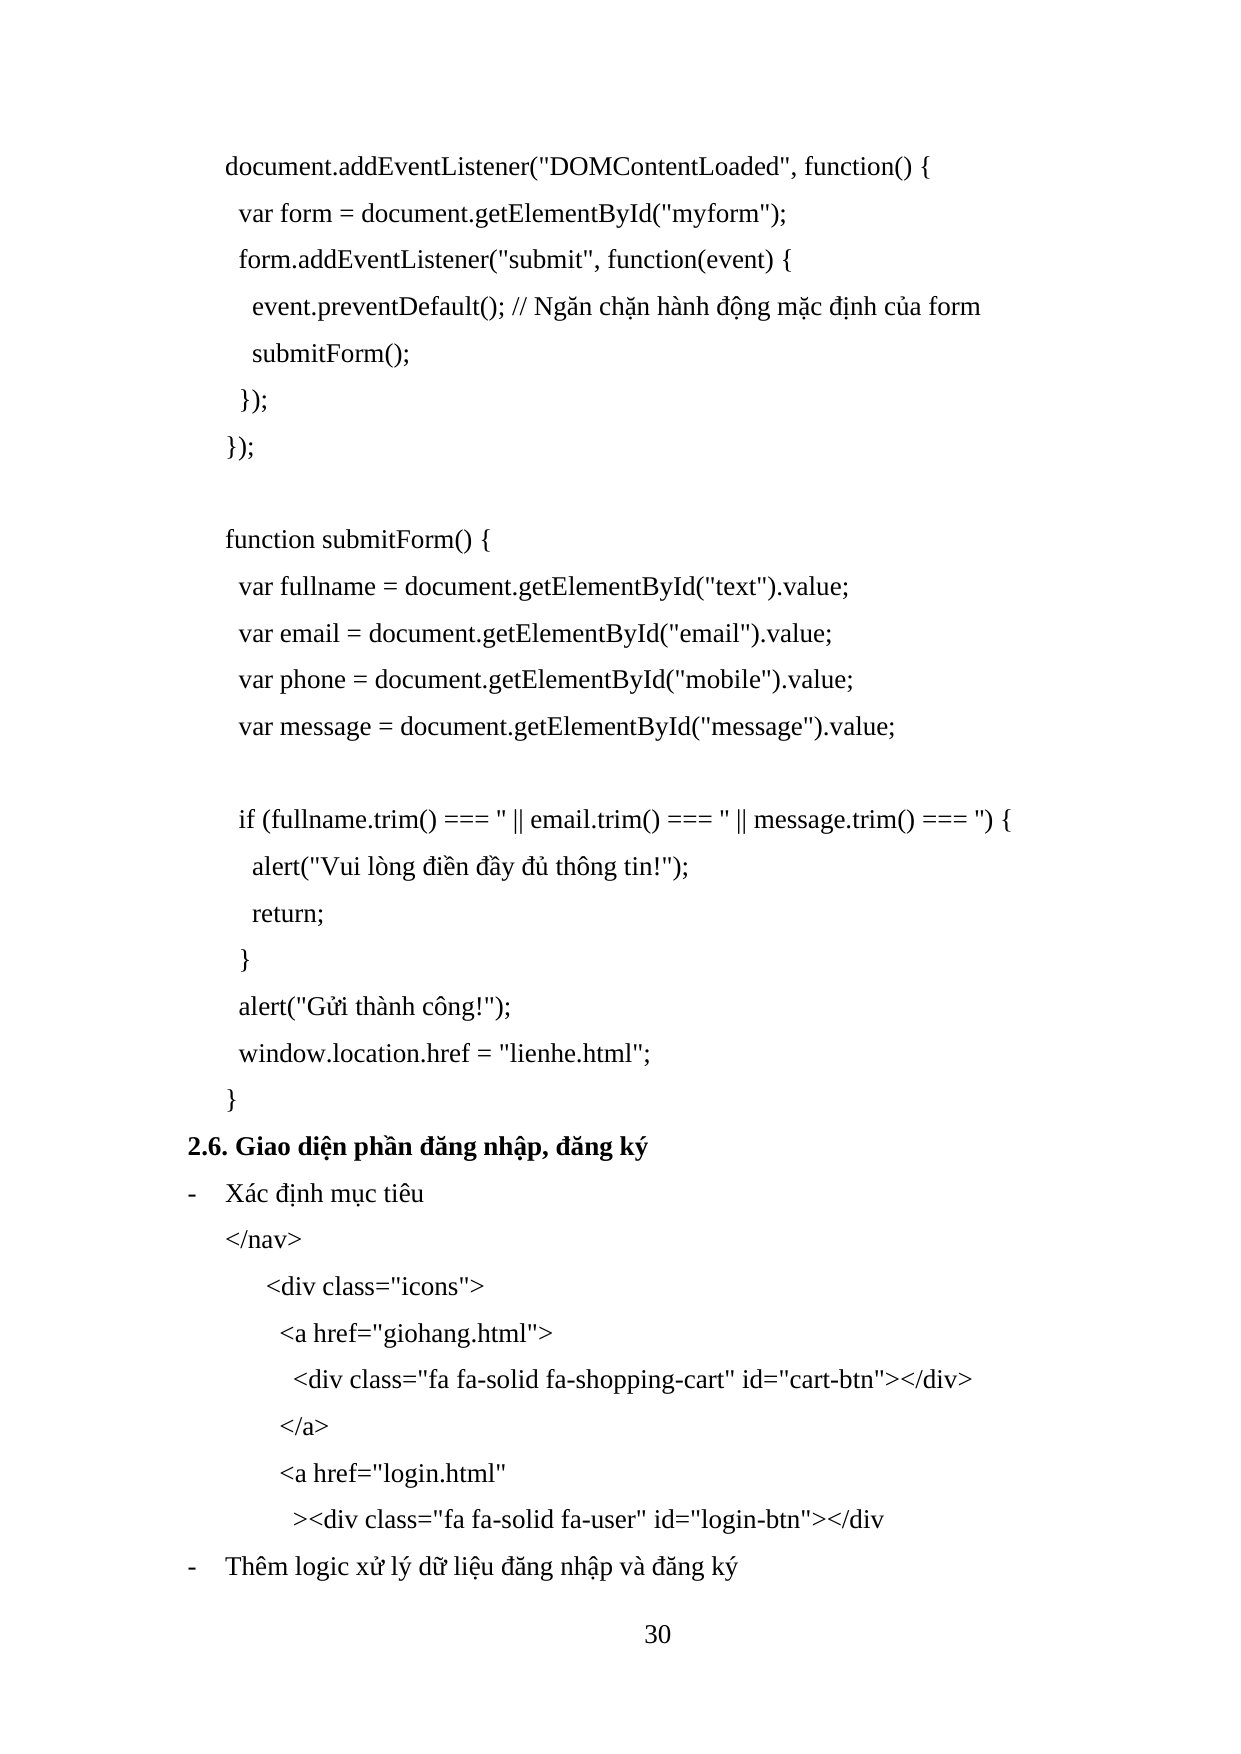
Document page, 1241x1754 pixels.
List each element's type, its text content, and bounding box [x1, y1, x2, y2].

list var phone = document.getElementById("mobile").value; [225, 663, 1090, 694]
list alert("Gửi thành công!"); [225, 990, 1090, 1021]
list if (fullname.trim() === '' || email.trim() === '' || message.trim() === '') { [225, 803, 1090, 834]
list var email = document.getElementById("email").value; [225, 617, 1090, 648]
subtitle Giao diện phần đăng nhập, đăng ký [187, 1130, 1090, 1161]
list } [225, 943, 1090, 974]
text </a> [150, 1410, 1090, 1441]
list event.preventDefault(); // Ngăn chặn hành động mặc định của form [225, 290, 1090, 321]
list var fullname = document.getElementById("text").value; [225, 570, 1090, 601]
list var message = document.getElementById("message").value; [225, 710, 1090, 741]
text <a href="giohang.html"> [150, 1317, 1090, 1348]
list }); [225, 430, 1090, 461]
list alert("Vui lòng điền đầy đủ thông tin!"); [225, 850, 1090, 881]
list Thêm logic xử lý dữ liệu đăng nhập và đăng ký [187, 1550, 1090, 1581]
text </nav> [150, 1223, 1090, 1254]
list return; [225, 897, 1090, 928]
list } [225, 1083, 1090, 1114]
list }); [225, 383, 1090, 414]
list form.addEventListener("submit", function(event) { [225, 243, 1090, 274]
list window.location.href = "lienhe.html"; [225, 1037, 1090, 1068]
list Xác định mục tiêu [187, 1177, 1090, 1208]
list function submitForm() { [225, 523, 1090, 554]
text <a href="login.html" [150, 1457, 1090, 1488]
text ><div class="fa fa-solid fa-user" id="login-btn"></div [150, 1503, 1090, 1534]
list document.addEventListener("DOMContentLoaded", function() { [225, 150, 1090, 181]
text <div class="fa fa-solid fa-shopping-cart" id="cart-btn"></div> [150, 1363, 1090, 1394]
list var form = document.getElementById("myform"); [225, 197, 1090, 228]
text <div class="icons"> [150, 1270, 1090, 1301]
list submitForm(); [225, 337, 1090, 368]
